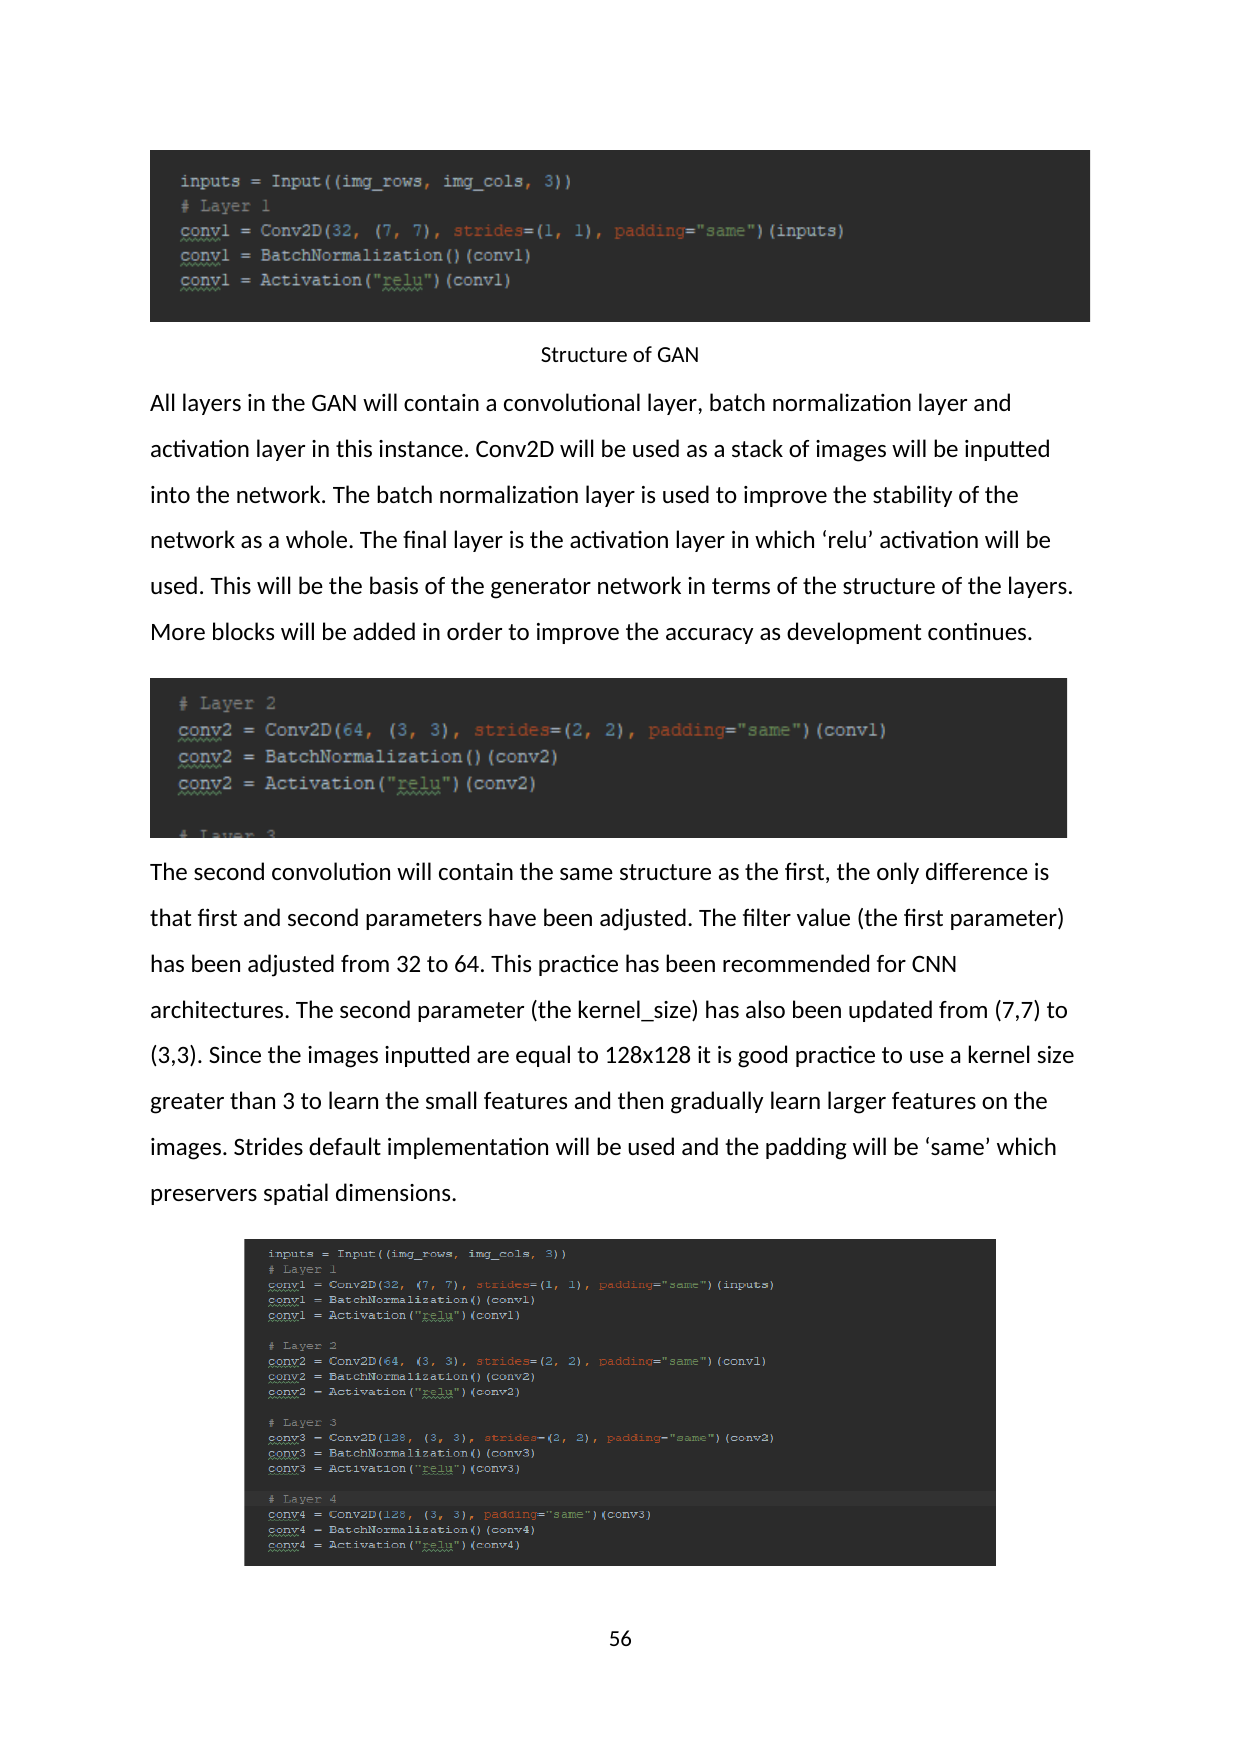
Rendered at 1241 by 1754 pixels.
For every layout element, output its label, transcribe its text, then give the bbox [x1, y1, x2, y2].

picture [150, 678, 1068, 838]
picture [150, 150, 1091, 322]
text All layers in the GAN will contain a convolutional layer, batch normalization layer and activation layer in this instance. Conv2D will be used as a stack of images will be inputted into the network. The batch normalization layer is used to improve the stability of the network as a whole. The final layer is the activation layer in which ‘relu’ activation will be used. This will be the basis of the generator network in terms of the structure of the layers. More blocks will be added in order to improve the accuracy as development continues. [150, 387, 1090, 646]
text The second convolution will contain the same structure as the first, the only difference is that first and second parameters have been adjusted. The filter value (the first parameter) has been adjusted from 32 to 64. This practice has been recommended for CNN architectures. The second parameter (the kernel_size) has also been updated from (7,7) to (3,3). Since the images inputted are equal to 128x128 it is good practice to use a kernel size greater than 3 to learn the small features and then gradually learn larger features on the images. Strides default implementation will be used and the padding will be ‘same’ which preservers spatial dimensions. [150, 857, 1090, 1207]
text Structure of GAN [150, 340, 1090, 368]
picture [244, 1239, 996, 1566]
